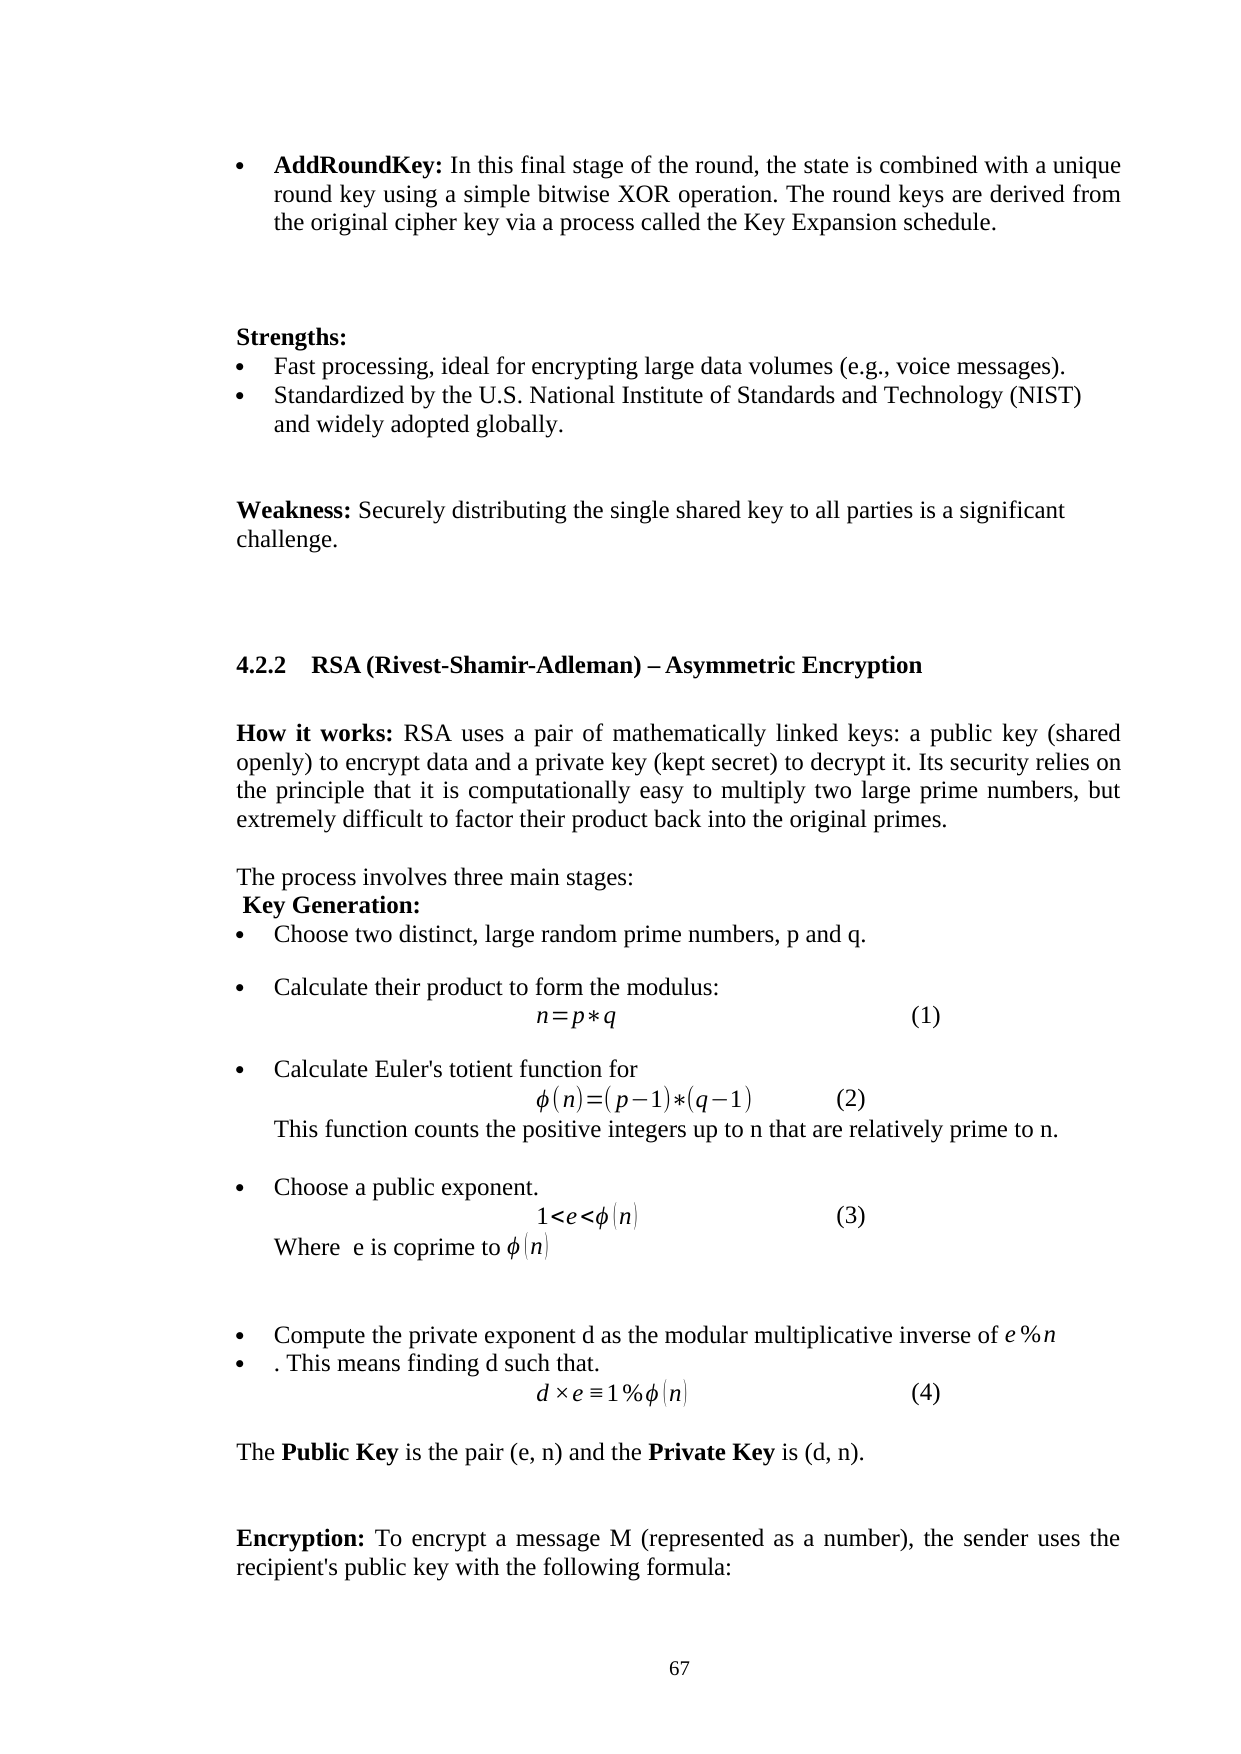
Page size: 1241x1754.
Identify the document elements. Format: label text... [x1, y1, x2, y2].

list Choose a public exponent. [236, 1172, 1122, 1200]
list Calculate Euler's totient function for [236, 1054, 1122, 1083]
list Standardized by the U.S. National Institute of Standards and Technology (NIST) and widely adopted globally. [236, 380, 1122, 437]
list AddRoundKey: In this final stage of the round, the state is combined with a unique round key using a simple bitwise XOR operation. The round keys are derived from the original cipher key via a process called the Key Expansion schedule. [236, 150, 1122, 236]
text How it works: RSA uses a pair of mathematically linked keys: a public key (shared openly) to encrypt data and a private key (kept secret) to decrypt it. Its security relies on the principle that it is computationally easy to multiply two large prime numbers, but extremely difficult to factor their product back into the original primes. [236, 718, 1122, 833]
list This function counts the positive integers up to n that are relatively prime to n. [274, 1114, 1122, 1143]
text Strengths: [236, 322, 1122, 351]
list Choose two distinct, large random prime numbers, p and q. [236, 919, 1122, 948]
text The Public Key is the pair (e, n) and the Private Key is (d, n). [236, 1437, 1122, 1466]
text Key Generation: [236, 890, 1122, 919]
list (2) [499, 1083, 1122, 1114]
text (1) [461, 1001, 1122, 1030]
list (4) [499, 1377, 1122, 1408]
text Encryption: To encrypt a message M (represented as a number), the sender uses the recipient's public key with the following formula: [236, 1523, 1122, 1581]
text Weakness: Securely distributing the single shared key to all parties is a significant challenge. [236, 495, 1122, 552]
list Calculate their product to form the modulus: [236, 972, 1122, 1001]
list Fast processing, ideal for encrypting large data volumes (e.g., voice messages). [236, 351, 1122, 380]
list . This means finding d such that. [236, 1348, 1122, 1377]
text The process involves three main stages: [236, 862, 1122, 890]
list Compute the private exponent d as the modular multiplicative inverse of [236, 1320, 1122, 1348]
text Where e is coprime to [274, 1232, 1122, 1262]
subtitle RSA (Rivest-Shamir-Adleman) – Asymmetric Encryption [236, 650, 1122, 678]
list (3) [536, 1200, 1122, 1232]
